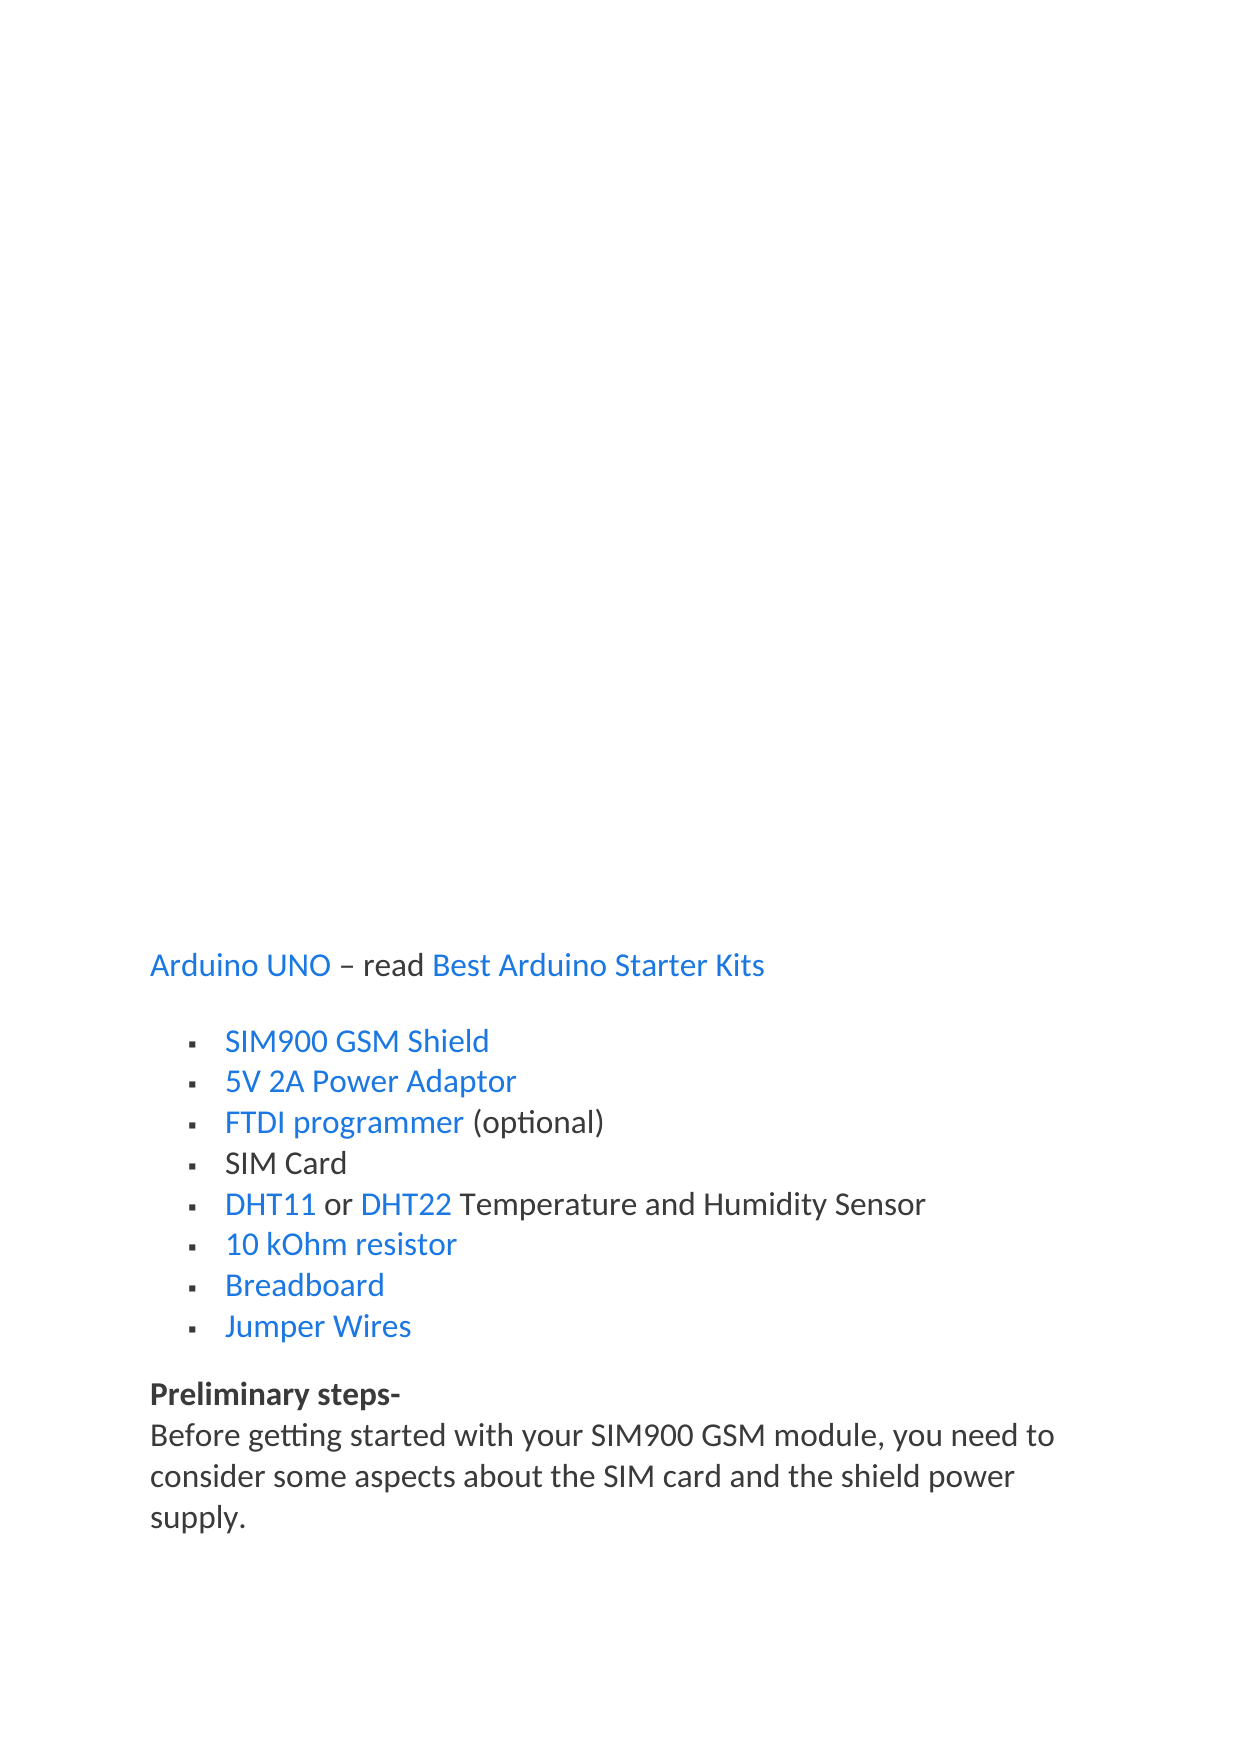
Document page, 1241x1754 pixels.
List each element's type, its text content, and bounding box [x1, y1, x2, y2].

list 10 kOhm resistor [187, 1223, 1090, 1264]
list FTDI programmer (optional) [187, 1101, 1090, 1142]
text Arduino UNO – read Best Arduino Starter Kits [150, 150, 1090, 984]
list Breadboard [187, 1264, 1090, 1305]
list DHT11 or DHT22 Temperature and Humidity Sensor [187, 1182, 1090, 1223]
list SIM Card [187, 1142, 1090, 1182]
list Jumper Wires [187, 1305, 1090, 1345]
text Preliminary steps- [150, 1373, 1090, 1414]
list 5V 2A Power Adaptor [187, 1060, 1090, 1101]
list SIM900 GSM Shield [187, 1019, 1090, 1060]
text Before getting started with your SIM900 GSM module, you need to consider some aspects about the SIM card and the shield power supply. [150, 1414, 1090, 1536]
